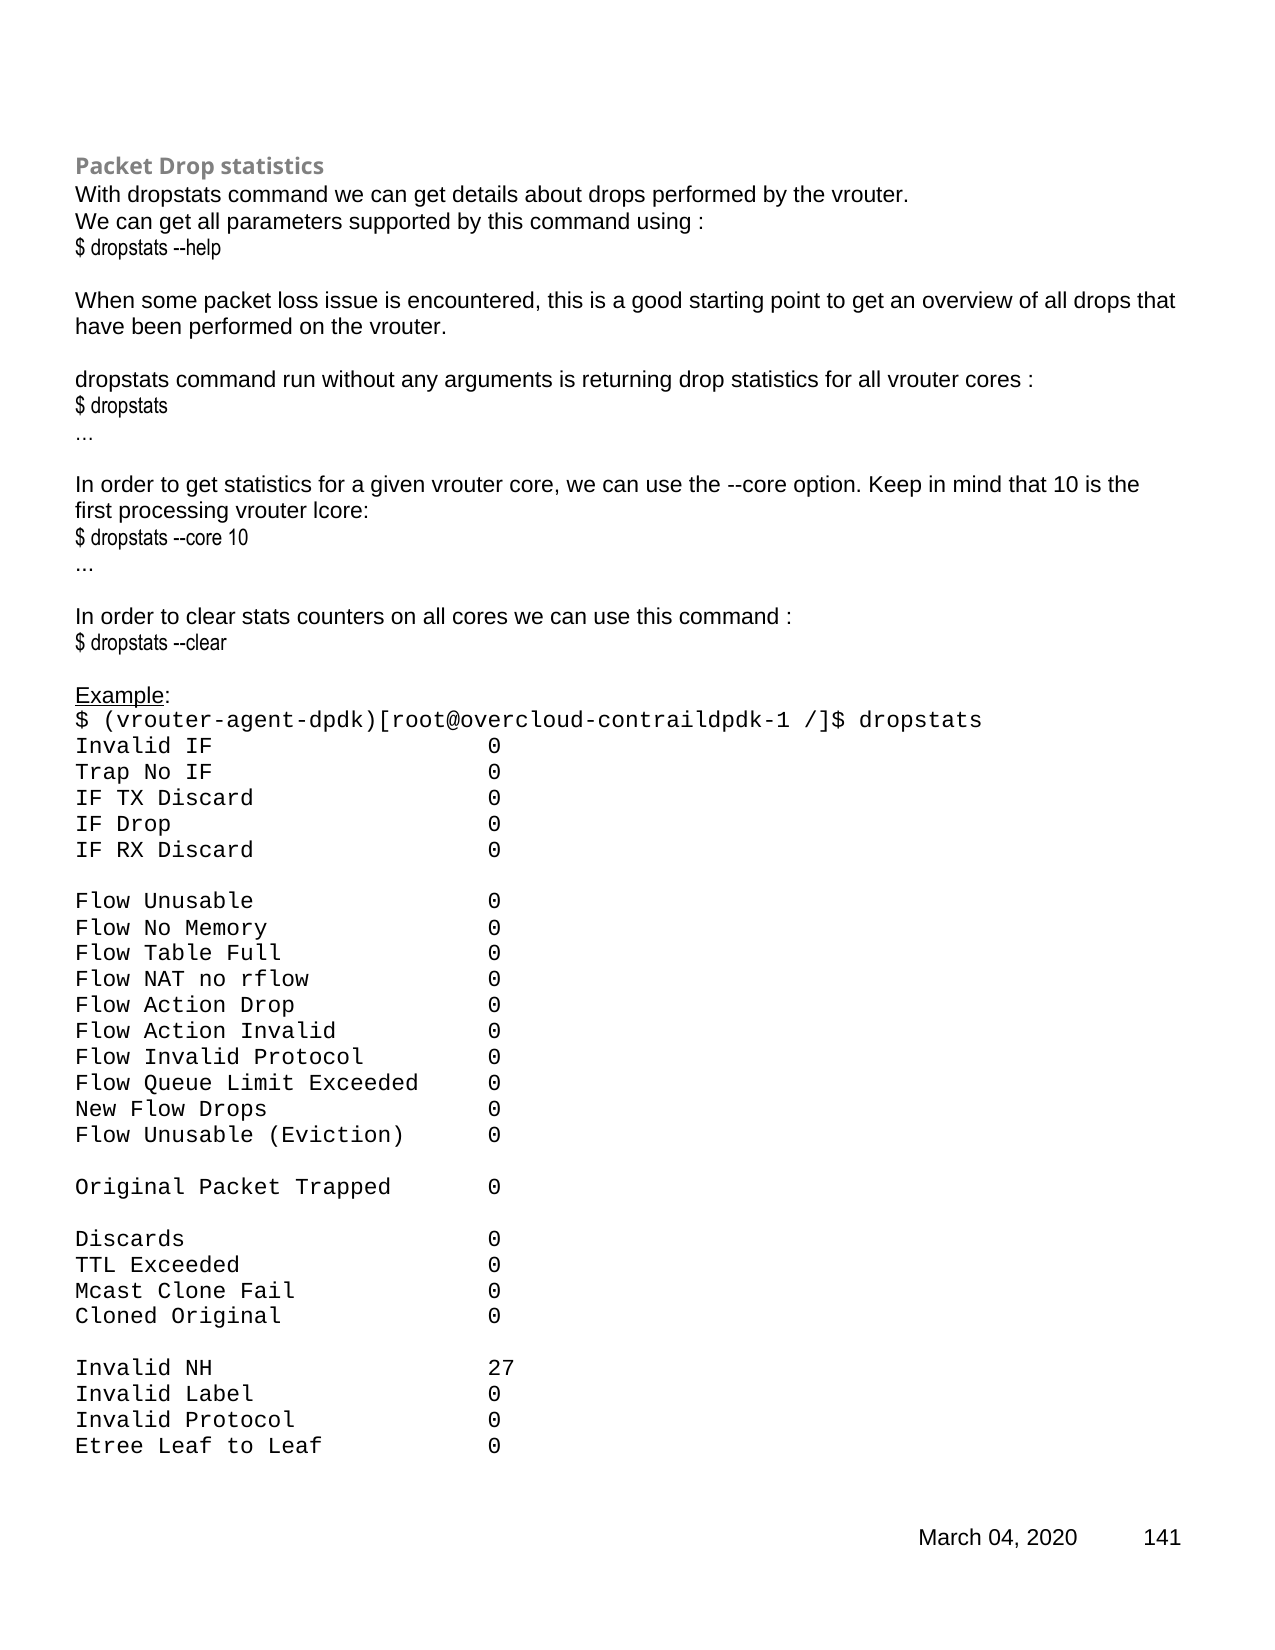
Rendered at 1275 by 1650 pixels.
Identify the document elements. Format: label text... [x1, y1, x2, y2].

text Flow NAT no rflow 0 [75, 968, 1181, 994]
text With dropstats command we can get details about drops performed by the vrouter. [75, 181, 1181, 208]
text In order to get statistics for a given vrouter core, we can use the --core option. Keep in mind that 10 is the first processing vrouter lcore: [75, 471, 1181, 524]
text Flow Unusable 0 [75, 890, 1181, 916]
text Discards 0 [75, 1227, 1181, 1253]
text $ dropstats --core 10 [75, 524, 1181, 550]
text Etree Leaf to Leaf 0 [75, 1434, 1181, 1461]
text ... [75, 550, 1181, 577]
text When some packet loss issue is encountered, this is a good starting point to get an overview of all drops that have been performed on the vrouter. [75, 287, 1181, 339]
text Flow Unusable (Eviction) 0 [75, 1123, 1181, 1149]
text IF RX Discard 0 [75, 838, 1181, 864]
text Cloned Original 0 [75, 1305, 1181, 1331]
text Flow Action Invalid 0 [75, 1019, 1181, 1046]
text Mcast Clone Fail 0 [75, 1279, 1181, 1305]
text Flow Queue Limit Exceeded 0 [75, 1071, 1181, 1097]
text Original Packet Trapped 0 [75, 1175, 1181, 1201]
text Flow Invalid Protocol 0 [75, 1046, 1181, 1071]
text TTL Exceeded 0 [75, 1253, 1181, 1279]
text $ dropstats --help [75, 234, 1181, 260]
text Example: [75, 682, 1181, 708]
text Invalid IF 0 [75, 734, 1181, 760]
text … [75, 418, 1181, 445]
text Flow Table Full 0 [75, 942, 1181, 968]
text Trap No IF 0 [75, 760, 1181, 786]
text Invalid Label 0 [75, 1383, 1181, 1409]
text We can get all parameters supported by this command using : [75, 208, 1181, 234]
text Invalid Protocol 0 [75, 1409, 1181, 1434]
subtitle Packet Drop statistics [75, 150, 1181, 181]
text Flow No Memory 0 [75, 916, 1181, 942]
text IF Drop 0 [75, 812, 1181, 838]
text $ (vrouter-agent-dpdk)[root@overcloud-contraildpdk-1 /]$ dropstats [75, 708, 1181, 734]
text $ dropstats --clear [75, 629, 1181, 656]
text Flow Action Drop 0 [75, 994, 1181, 1019]
text dropstats command run without any arguments is returning drop statistics for all vrouter cores : [75, 366, 1181, 392]
text Invalid NH 27 [75, 1357, 1181, 1383]
text In order to clear stats counters on all cores we can use this command : [75, 603, 1181, 629]
text New Flow Drops 0 [75, 1097, 1181, 1123]
text $ dropstats [75, 392, 1181, 418]
text IF TX Discard 0 [75, 786, 1181, 812]
